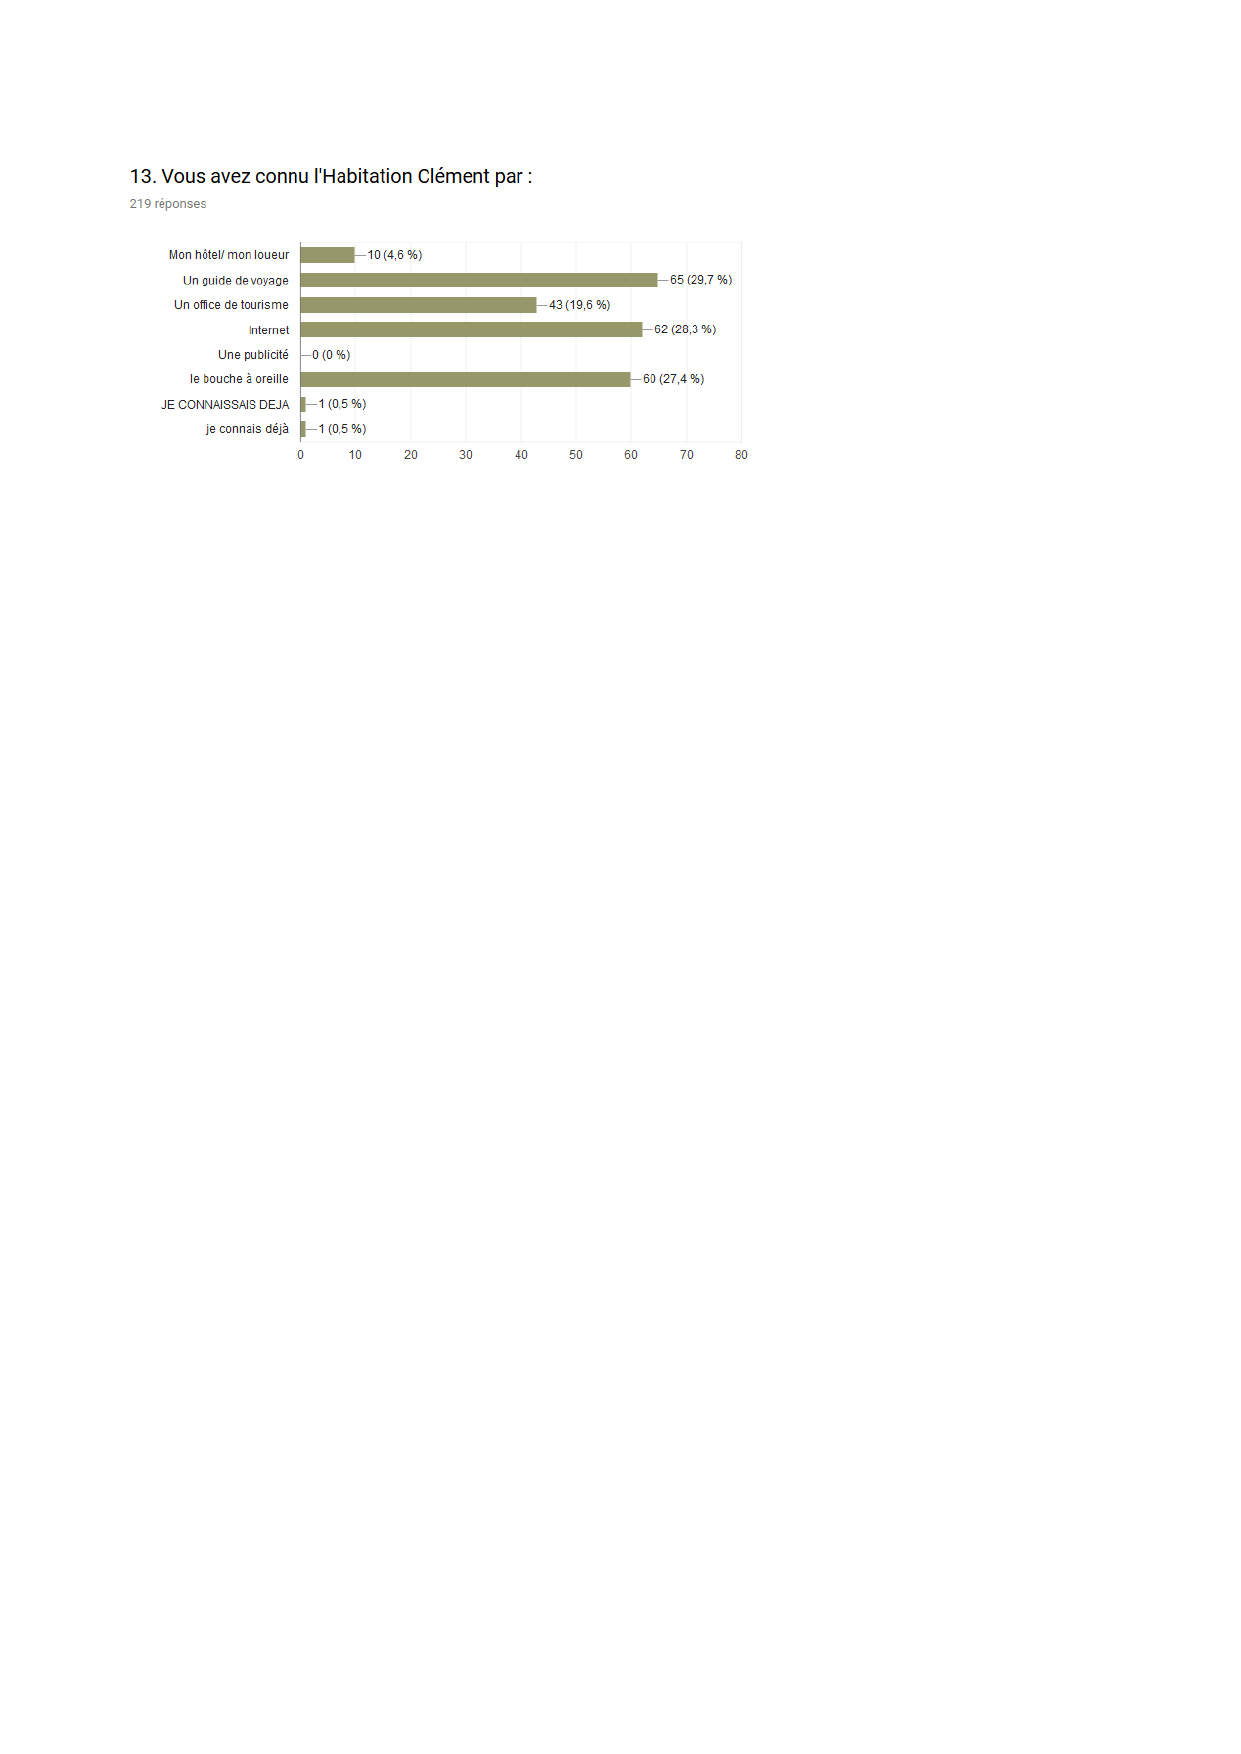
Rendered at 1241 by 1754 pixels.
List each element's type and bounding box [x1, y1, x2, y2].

picture [112, 150, 806, 488]
